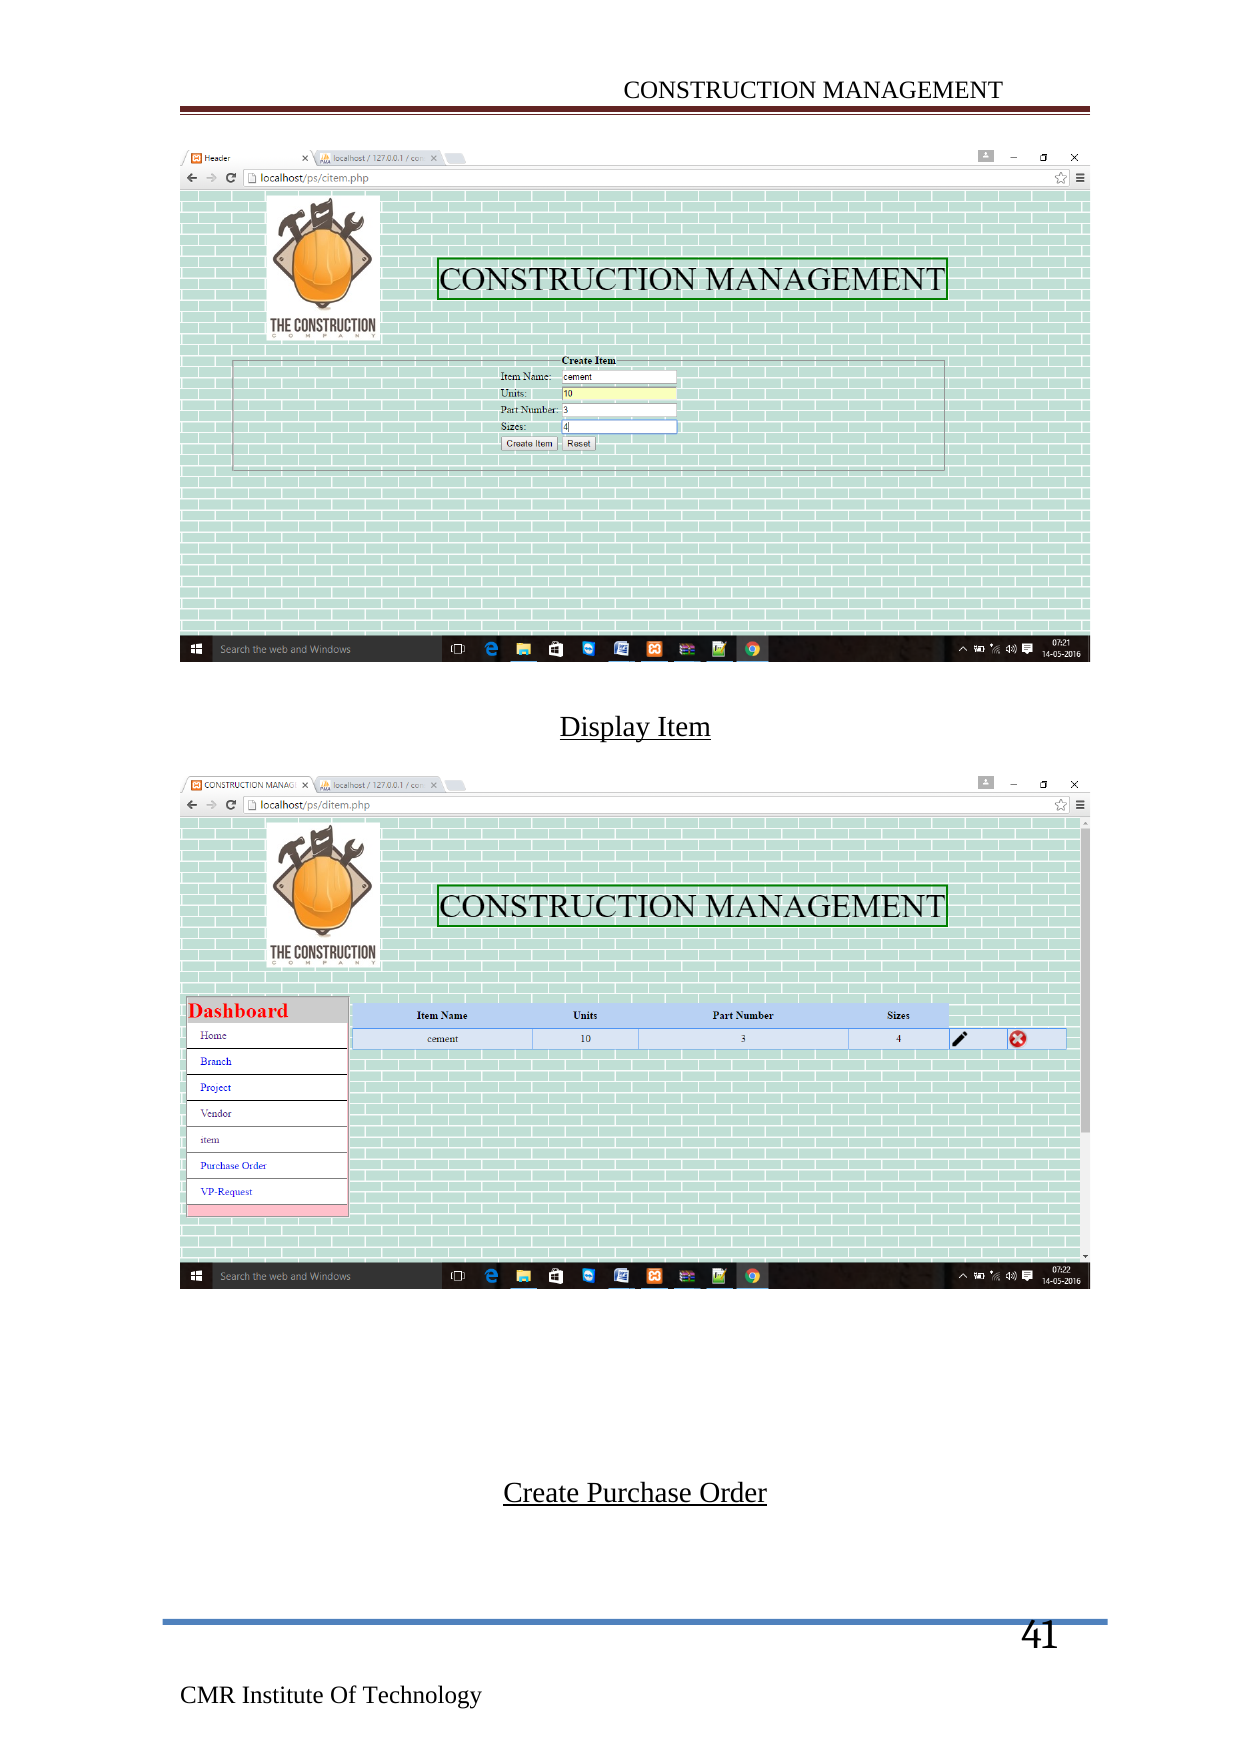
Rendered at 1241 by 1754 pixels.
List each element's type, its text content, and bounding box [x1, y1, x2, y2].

text Display Item [180, 709, 1090, 743]
picture [180, 150, 1091, 662]
picture [180, 776, 1091, 1289]
text Create Purchase Order [180, 1475, 1090, 1509]
